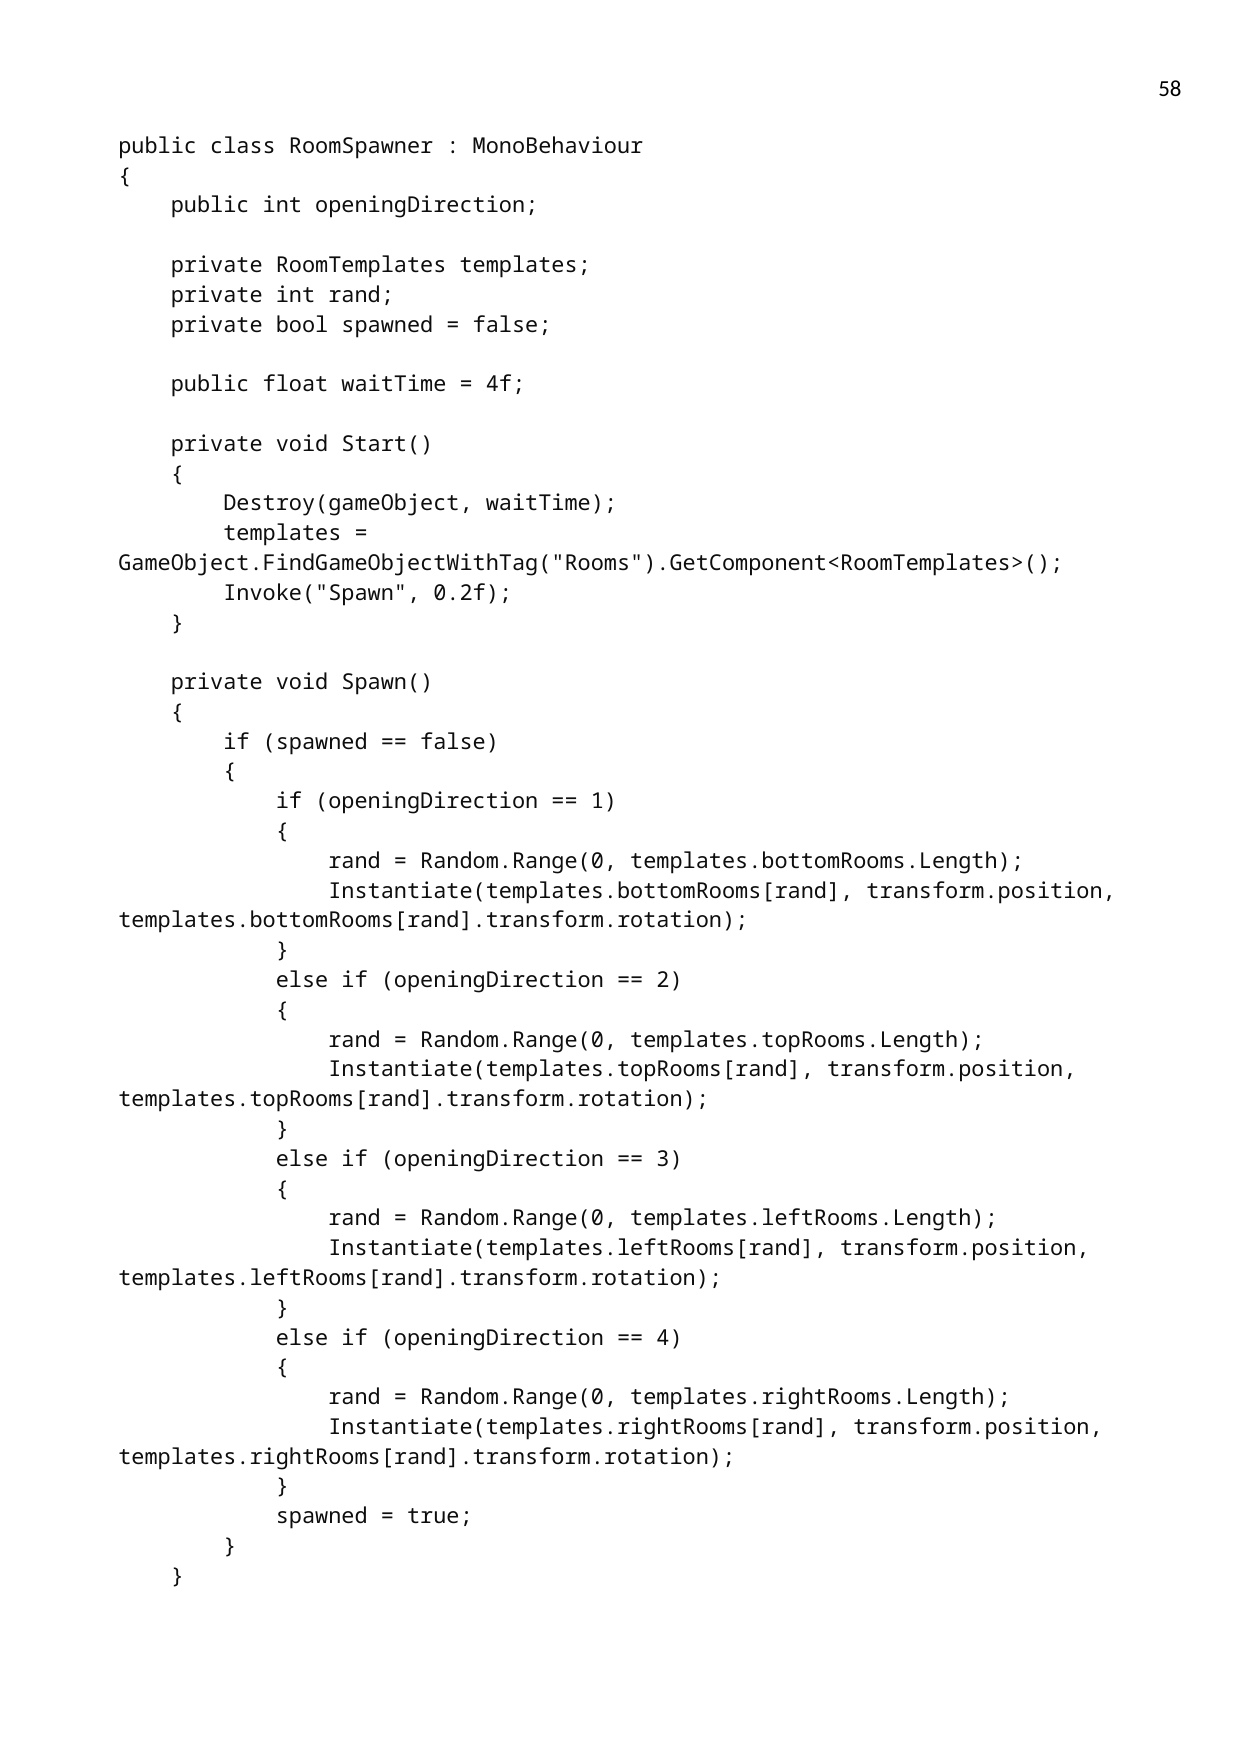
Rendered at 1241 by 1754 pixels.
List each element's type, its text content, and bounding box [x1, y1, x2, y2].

text Instantiate(templates.topRooms[rand], transform.position, templates.topRooms[rand].transform.rotation); [118, 1053, 1181, 1113]
text } [118, 934, 1181, 964]
text if (spawned == false) [118, 726, 1181, 756]
text { [118, 160, 1181, 189]
text private RoomTemplates templates; [118, 249, 1181, 279]
text templates = GameObject.FindGameObjectWithTag("Rooms").GetComponent<RoomTemplates>(); [118, 517, 1181, 577]
text else if (openingDirection == 2) [118, 964, 1181, 994]
text private void Start() [118, 428, 1181, 458]
text { [118, 1351, 1181, 1381]
text private int rand; [118, 279, 1181, 309]
text Instantiate(templates.leftRooms[rand], transform.position, templates.leftRooms[rand].transform.rotation); [118, 1232, 1181, 1292]
text } [118, 1530, 1181, 1560]
text rand = Random.Range(0, templates.rightRooms.Length); [118, 1381, 1181, 1411]
text } [118, 1113, 1181, 1143]
text } [118, 1471, 1181, 1500]
text else if (openingDirection == 4) [118, 1322, 1181, 1351]
text Destroy(gameObject, waitTime); [118, 487, 1181, 517]
text { [118, 815, 1181, 845]
text { [118, 458, 1181, 487]
text public int openingDirection; [118, 189, 1181, 219]
text Instantiate(templates.bottomRooms[rand], transform.position, templates.bottomRooms[rand].transform.rotation); [118, 875, 1181, 934]
text { [118, 696, 1181, 726]
text } [118, 1560, 1181, 1590]
text } [118, 607, 1181, 636]
text else if (openingDirection == 3) [118, 1143, 1181, 1173]
text Instantiate(templates.rightRooms[rand], transform.position, templates.rightRooms[rand].transform.rotation); [118, 1411, 1181, 1471]
text if (openingDirection == 1) [118, 785, 1181, 815]
text rand = Random.Range(0, templates.leftRooms.Length); [118, 1202, 1181, 1232]
text } [118, 1292, 1181, 1322]
text public float waitTime = 4f; [118, 368, 1181, 398]
text private void Spawn() [118, 666, 1181, 696]
text private bool spawned = false; [118, 309, 1181, 338]
text { [118, 994, 1181, 1024]
text public class RoomSpawner : MonoBehaviour [118, 130, 1181, 160]
text { [118, 1173, 1181, 1202]
text spawned = true; [118, 1500, 1181, 1530]
text rand = Random.Range(0, templates.topRooms.Length); [118, 1024, 1181, 1053]
text Invoke("Spawn", 0.2f); [118, 577, 1181, 607]
text { [118, 756, 1181, 785]
text rand = Random.Range(0, templates.bottomRooms.Length); [118, 845, 1181, 875]
